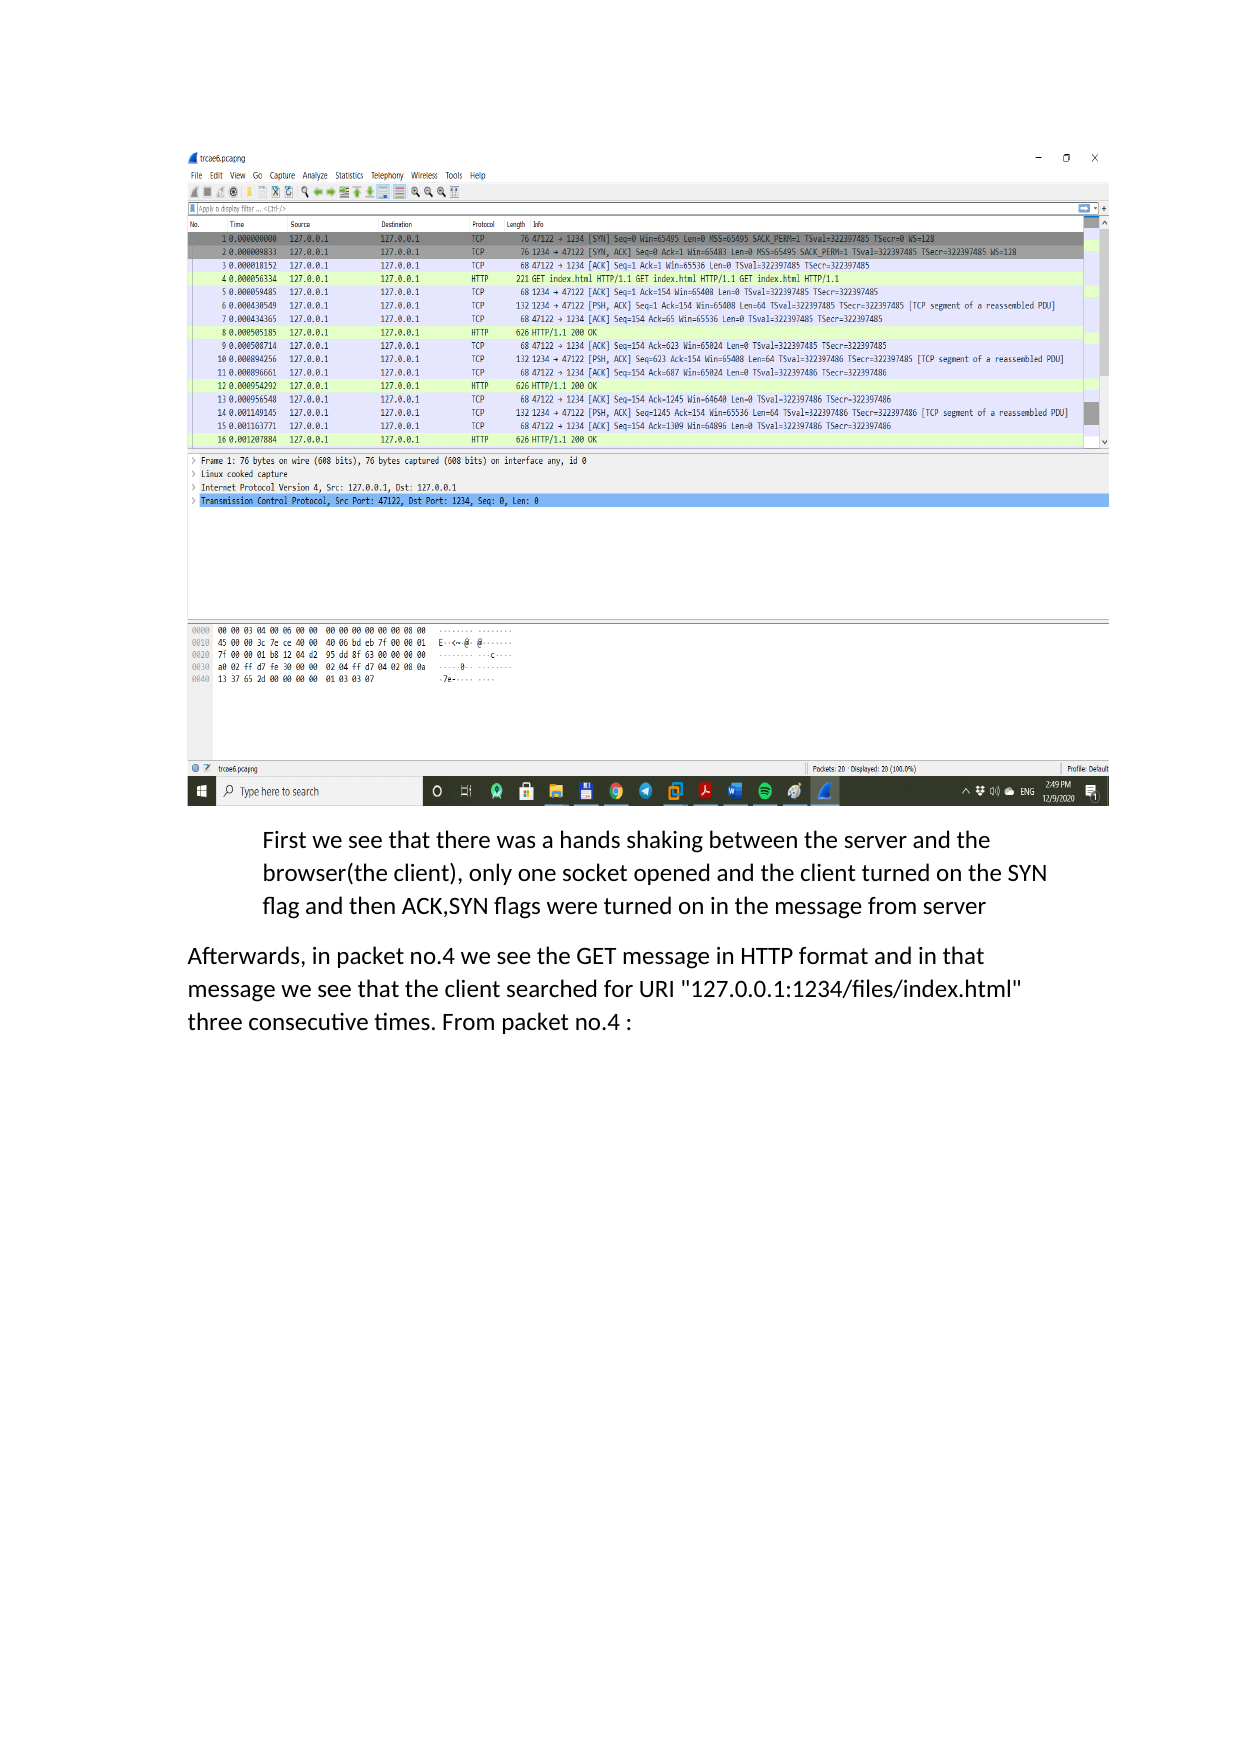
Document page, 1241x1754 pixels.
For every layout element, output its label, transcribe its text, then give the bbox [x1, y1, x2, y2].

picture [187, 150, 1109, 806]
text Afterwards, in packet no.4 we see the GET message in HTTP format and in that message we see that the client searched for URI "127.0.0.1:1234/files/index.html" three consecutive times. From packet no.4 : [187, 940, 1053, 1036]
list First we see that there was a hands shaking between the server and the browser(the client), only one socket opened and the client turned on the SYN flag and then ACK,SYN flags were turned on in the message from server [262, 824, 1053, 921]
